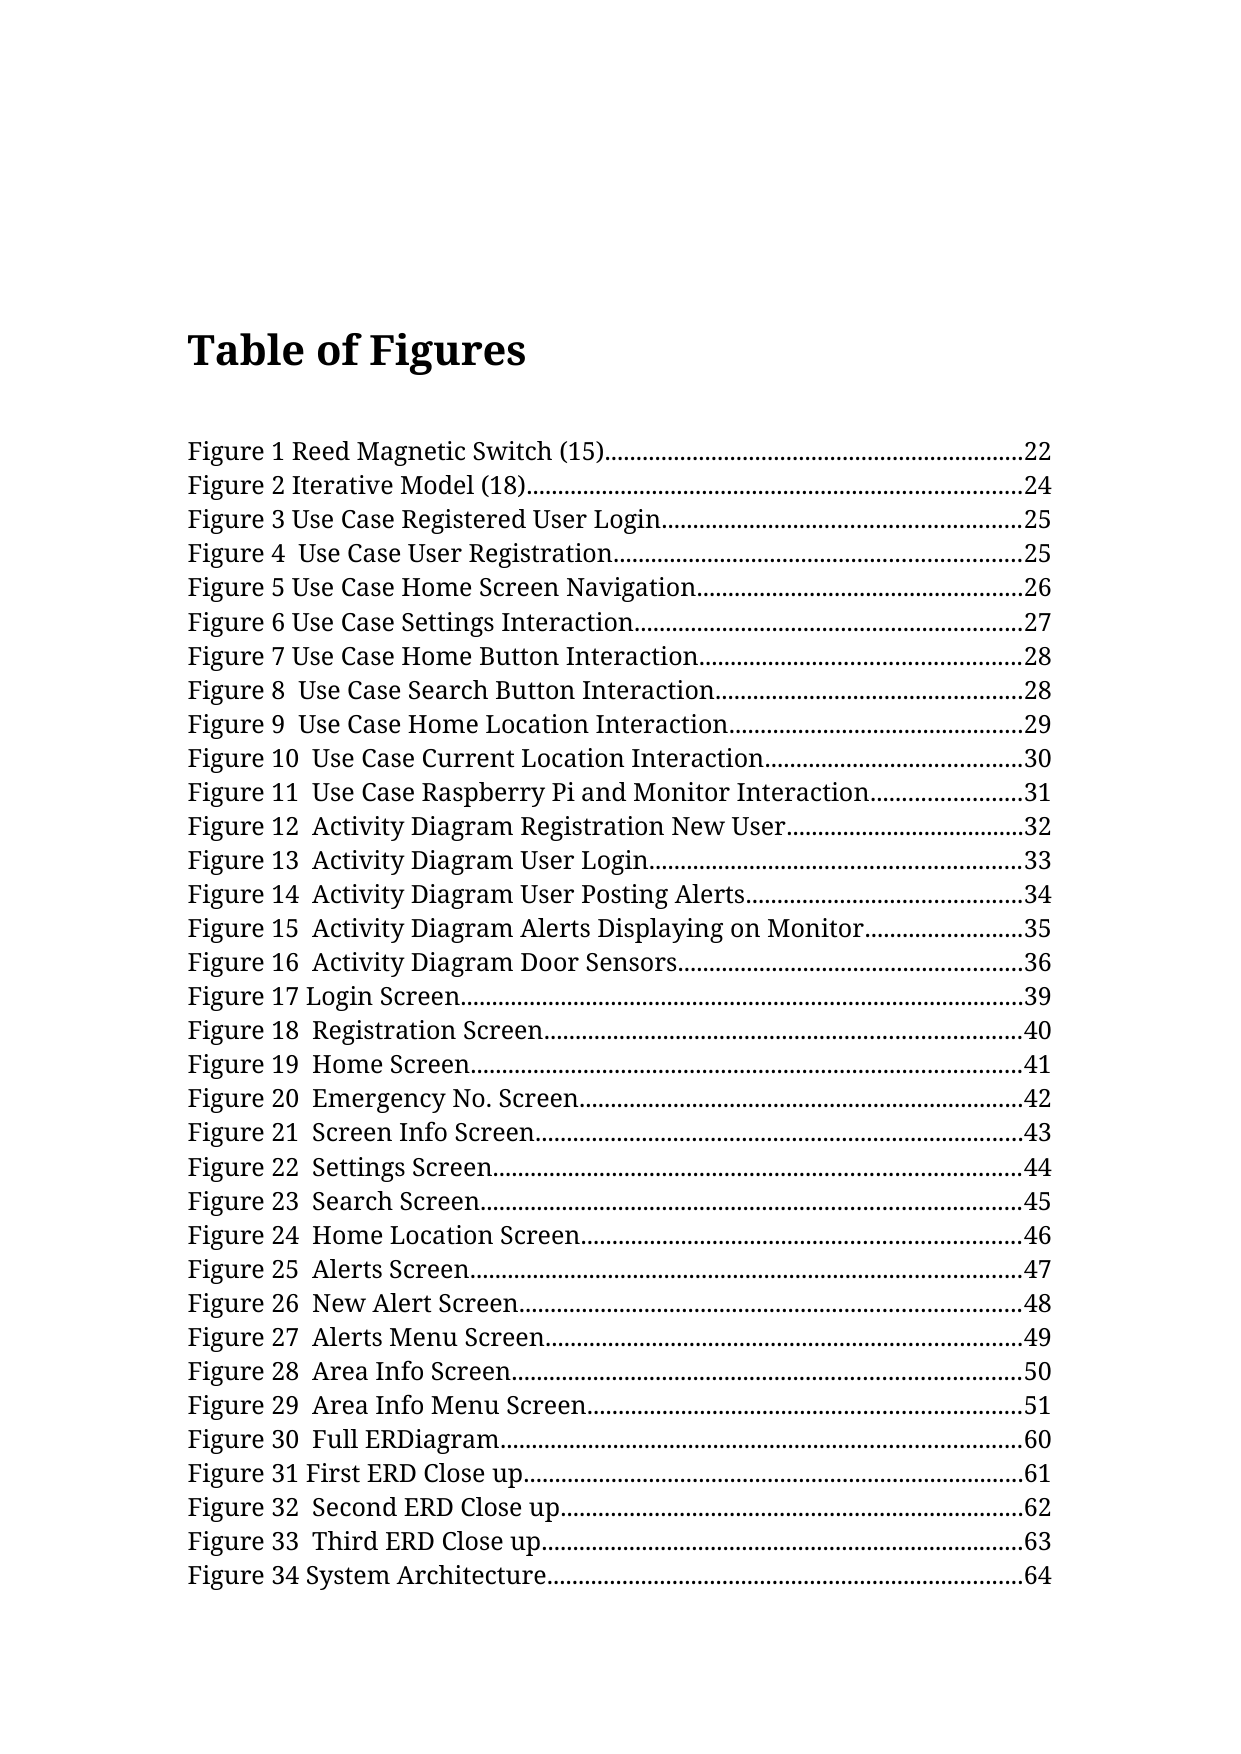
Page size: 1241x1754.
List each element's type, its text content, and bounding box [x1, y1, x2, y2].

text Figure 16 Activity Diagram Door Sensors 36 [187, 945, 1053, 979]
text Figure 30 Full ERDiagram 60 [187, 1422, 1053, 1456]
text Figure 20 Emergency No. Screen 42 [187, 1081, 1053, 1115]
text Figure 5 Use Case Home Screen Navigation 26 [187, 570, 1053, 604]
text Figure 31 First ERD Close up 61 [187, 1456, 1053, 1490]
text Figure 27 Alerts Menu Screen 49 [187, 1319, 1053, 1353]
text Figure 24 Home Location Screen 46 [187, 1217, 1053, 1251]
text Figure 34 System Architecture 64 [187, 1558, 1053, 1592]
text Figure 1 Reed Magnetic Switch (15) 22 [187, 434, 1053, 468]
text Figure 21 Screen Info Screen 43 [187, 1115, 1053, 1149]
text Figure 15 Activity Diagram Alerts Displaying on Monitor 35 [187, 911, 1053, 945]
subtitle Table of Figures [187, 320, 1053, 377]
text Figure 14 Activity Diagram User Posting Alerts 34 [187, 877, 1053, 911]
text Figure 33 Third ERD Close up 63 [187, 1524, 1053, 1558]
text Figure 23 Search Screen 45 [187, 1183, 1053, 1217]
text Figure 29 Area Info Menu Screen 51 [187, 1388, 1053, 1422]
text Figure 28 Area Info Screen 50 [187, 1353, 1053, 1388]
text Figure 9 Use Case Home Location Interaction 29 [187, 706, 1053, 740]
text Figure 6 Use Case Settings Interaction 27 [187, 604, 1053, 638]
text Figure 8 Use Case Search Button Interaction 28 [187, 672, 1053, 706]
text Figure 22 Settings Screen 44 [187, 1149, 1053, 1183]
text Figure 4 Use Case User Registration 25 [187, 536, 1053, 570]
text Figure 12 Activity Diagram Registration New User 32 [187, 808, 1053, 843]
text Figure 7 Use Case Home Button Interaction 28 [187, 638, 1053, 672]
text Figure 13 Activity Diagram User Login 33 [187, 843, 1053, 877]
text Figure 17 Login Screen 39 [187, 979, 1053, 1013]
text Figure 3 Use Case Registered User Login 25 [187, 502, 1053, 536]
text Figure 18 Registration Screen 40 [187, 1013, 1053, 1047]
text Figure 10 Use Case Current Location Interaction 30 [187, 740, 1053, 774]
text Figure 2 Iterative Model (18) 24 [187, 468, 1053, 502]
text Figure 25 Alerts Screen 47 [187, 1251, 1053, 1285]
text Figure 32 Second ERD Close up 62 [187, 1490, 1053, 1524]
text Figure 26 New Alert Screen 48 [187, 1285, 1053, 1319]
text Figure 19 Home Screen 41 [187, 1047, 1053, 1081]
text Figure 11 Use Case Raspberry Pi and Monitor Interaction 31 [187, 774, 1053, 808]
